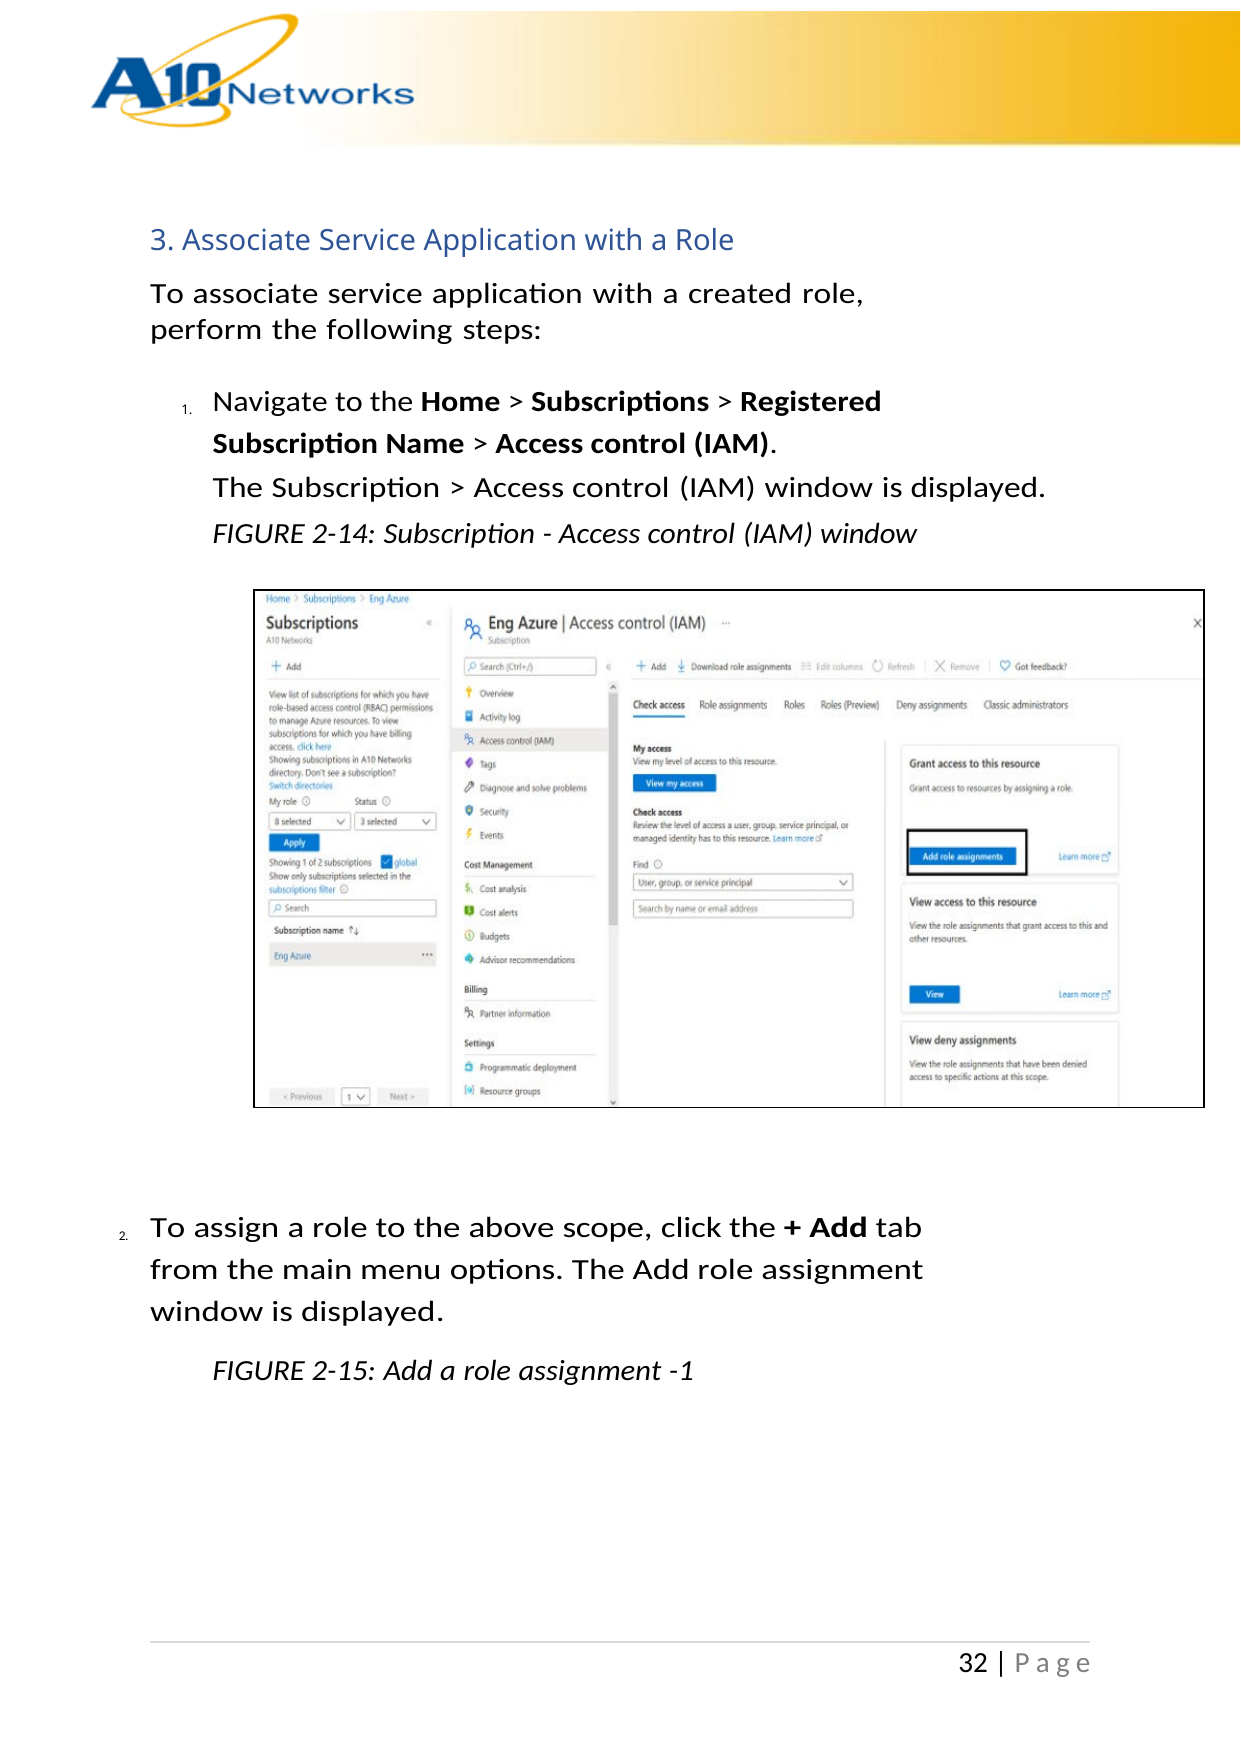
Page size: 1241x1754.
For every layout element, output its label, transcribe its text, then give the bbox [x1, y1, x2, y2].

picture [0, 11, 1241, 147]
list Navigate to the Home > Subscriptions > Registered Subscription Name > Access control (IAM). [181, 383, 978, 461]
text FIGURE 2-15: Add a role assignment -1 [212, 1352, 1090, 1387]
list To assign a role to the above scope, click the + Add tab from the main menu options. The Add role assignment window is displayed. [119, 1209, 987, 1329]
picture [263, 591, 1203, 1107]
text The Subscription > Access control (IAM) window is displayed. [212, 469, 1090, 505]
text FIGURE 2-14: Subscription - Access control (IAM) window [212, 515, 1090, 551]
text To associate service application with a created role, perform the following steps: [150, 275, 906, 347]
subtitle 3. Associate Service Application with a Role [150, 219, 1090, 259]
